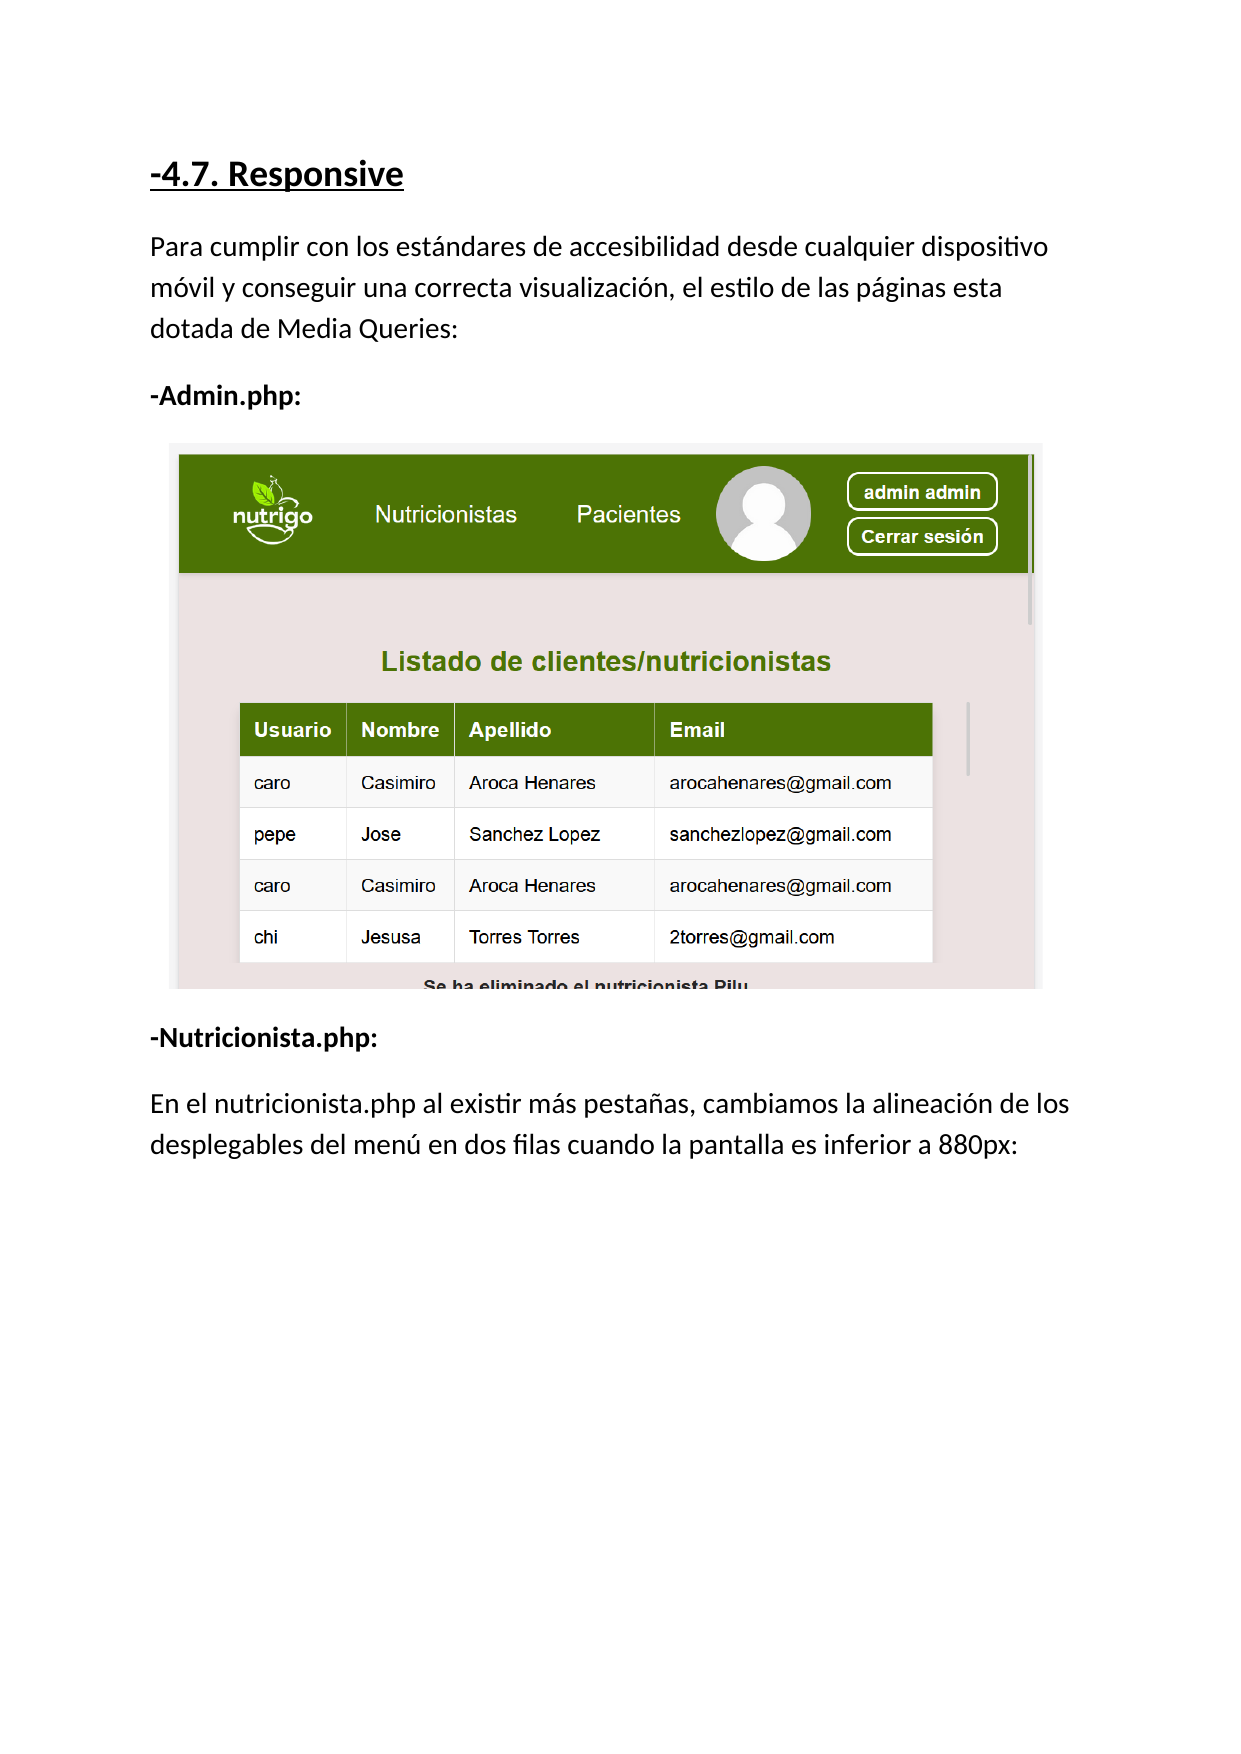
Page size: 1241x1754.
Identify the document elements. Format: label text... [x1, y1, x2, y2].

text -4.7. Responsive [150, 150, 1090, 196]
text -Admin.php: [150, 377, 1090, 412]
text -Nutricionista.php: [150, 1019, 1090, 1054]
text En el nutricionista.php al existir más pestañas, cambiamos la alineación de los desplegables del menú en dos filas cuando la pantalla es inferior a 880px: [150, 1085, 1090, 1162]
text Para cumplir con los estándares de accesibilidad desde cualquier dispositivo móvil y conseguir una correcta visualización, el estilo de las páginas esta dotada de Media Queries: [150, 228, 1090, 346]
